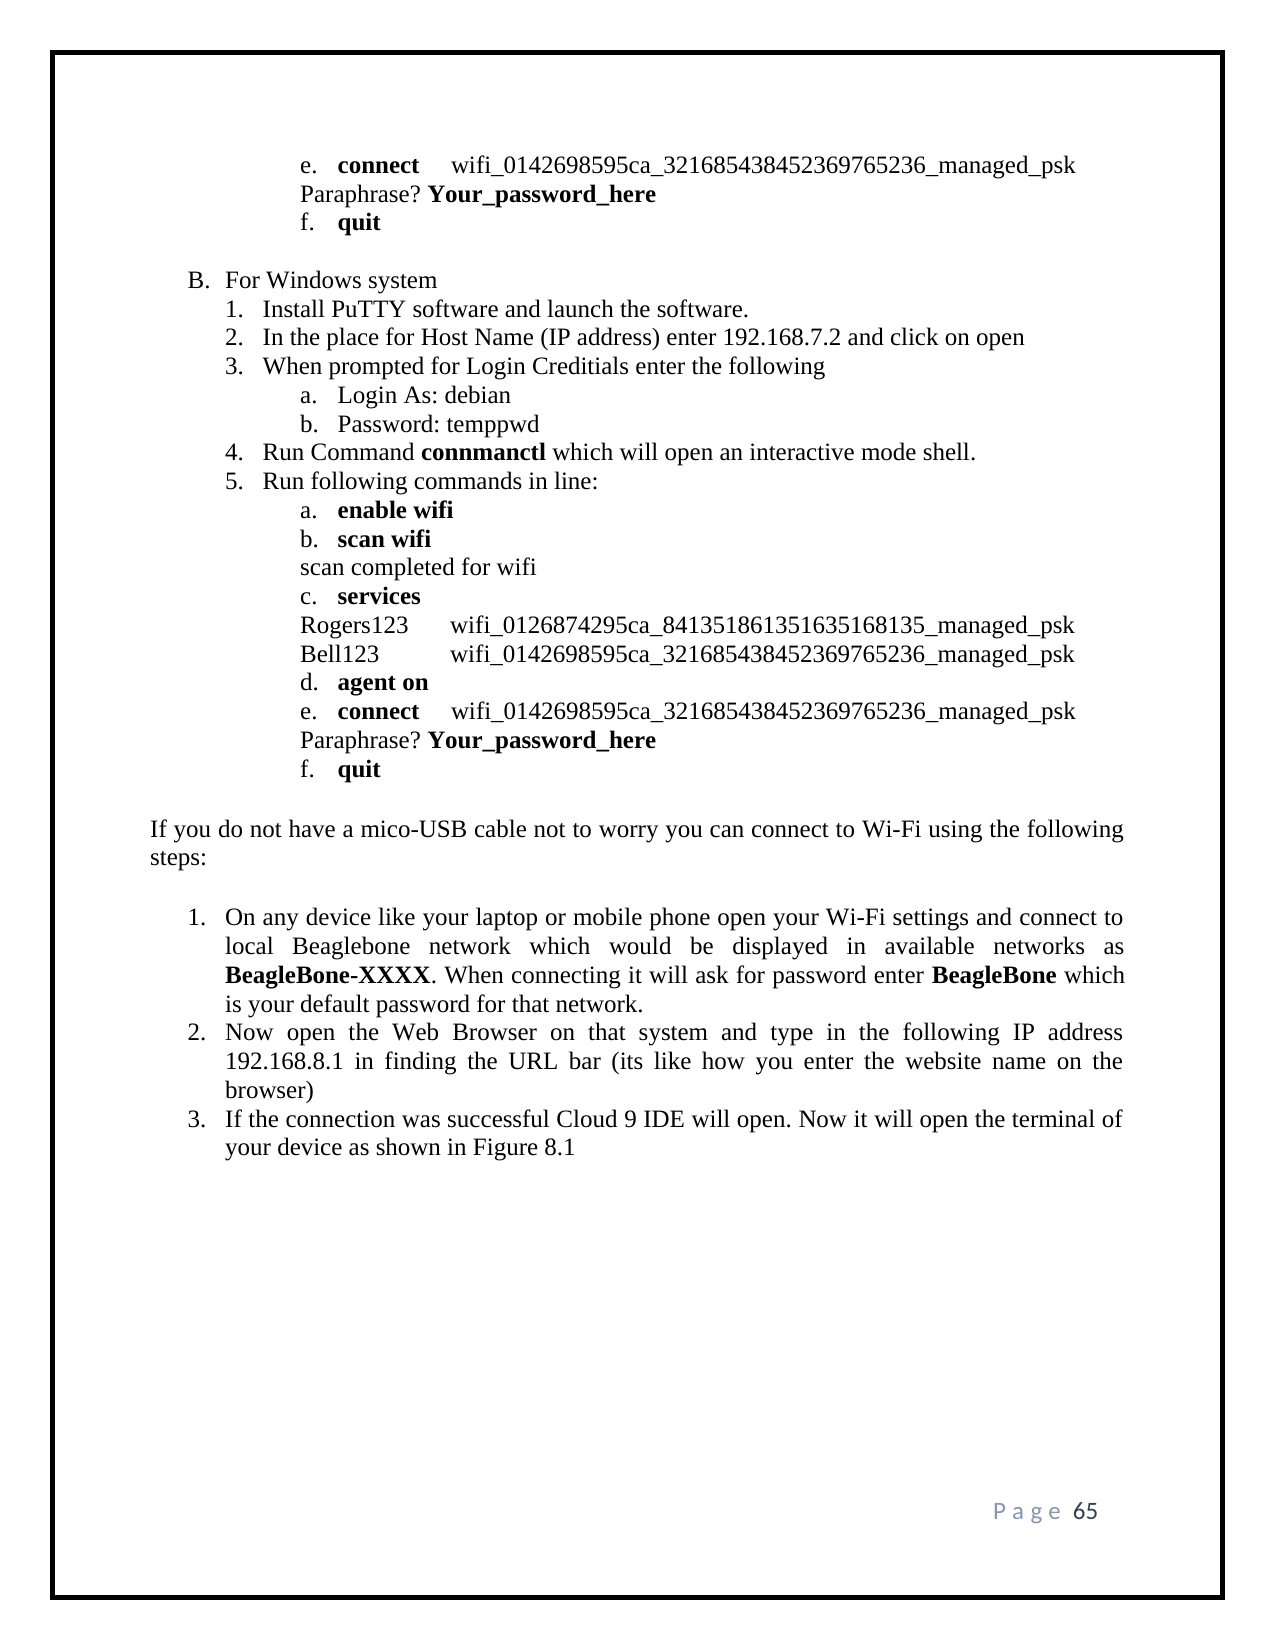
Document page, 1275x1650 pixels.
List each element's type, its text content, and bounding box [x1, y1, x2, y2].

list Run following commands in line: [225, 466, 1125, 495]
list When prompted for Login Creditials enter the following [225, 351, 1125, 380]
list Login As: debian [300, 380, 1125, 409]
list agent on [300, 667, 1125, 696]
list quit [300, 754, 1125, 782]
list Run Command connmanctl which will open an interactive mode shell. [225, 437, 1125, 466]
list services [300, 581, 1125, 610]
list If the connection was successful Cloud 9 IDE will open. Now it will open the terminal of your device as shown in Figure 8.1 [187, 1104, 1125, 1161]
list Install PuTTY software and launch the software. [225, 294, 1125, 322]
list scan completed for wifi [300, 552, 1125, 581]
list For Windows system [187, 265, 1125, 294]
list enable wifi [300, 495, 1125, 524]
list connect wifi_0142698595ca_321685438452369765236_managed_psk [300, 696, 1125, 725]
list Paraphrase? Your_password_here [300, 725, 1125, 754]
list quit [300, 207, 1125, 236]
list Now open the Web Browser on that system and type in the following IP address 192.168.8.1 in finding the URL bar (its like how you enter the website name on the browser) [187, 1017, 1125, 1104]
list On any device like your laptop or mobile phone open your Wi-Fi settings and connect to local Beaglebone network which would be displayed in available networks as BeagleBone-XXXX. When connecting it will ask for password enter BeagleBone which is your default password for that network. [187, 902, 1125, 1017]
list Rogers123 wifi_0126874295ca_841351861351635168135_managed_psk [300, 610, 1125, 639]
list In the place for Host Name (IP address) enter 192.168.7.2 and click on open [225, 322, 1125, 351]
list Password: temppwd [300, 409, 1125, 437]
list Bell123 wifi_0142698595ca_321685438452369765236_managed_psk [300, 639, 1125, 667]
list scan wifi [300, 524, 1125, 552]
list Paraphrase? Your_password_here [300, 179, 1125, 207]
text If you do not have a mico-USB cable not to worry you can connect to Wi-Fi using the following steps: [150, 814, 1125, 871]
list connect wifi_0142698595ca_321685438452369765236_managed_psk [300, 150, 1125, 179]
